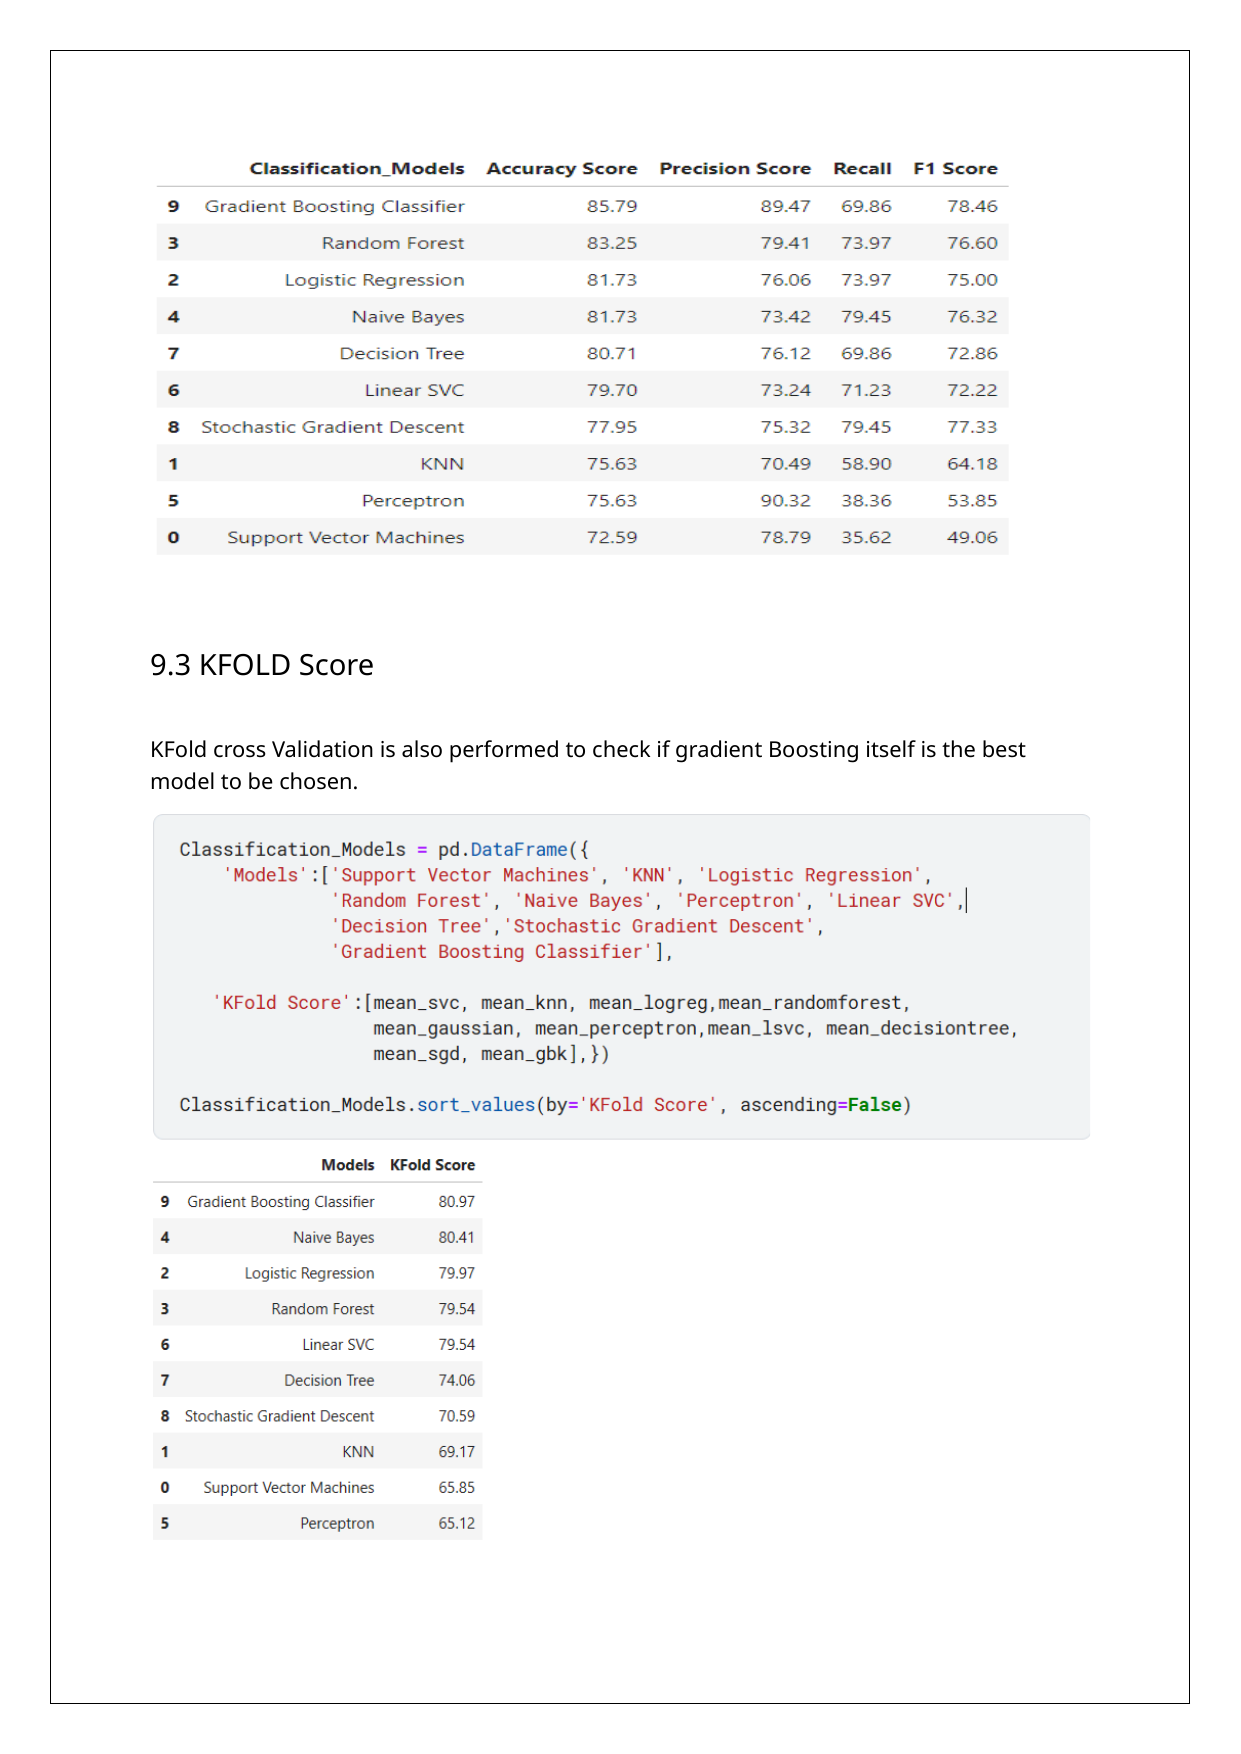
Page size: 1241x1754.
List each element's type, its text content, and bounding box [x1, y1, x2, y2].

picture [150, 814, 1091, 1545]
text 9.3 KFOLD Score [150, 644, 1090, 684]
picture [150, 150, 1066, 580]
text KFold cross Validation is also performed to check if gradient Boosting itself is the best model to be chosen. [150, 703, 1090, 796]
